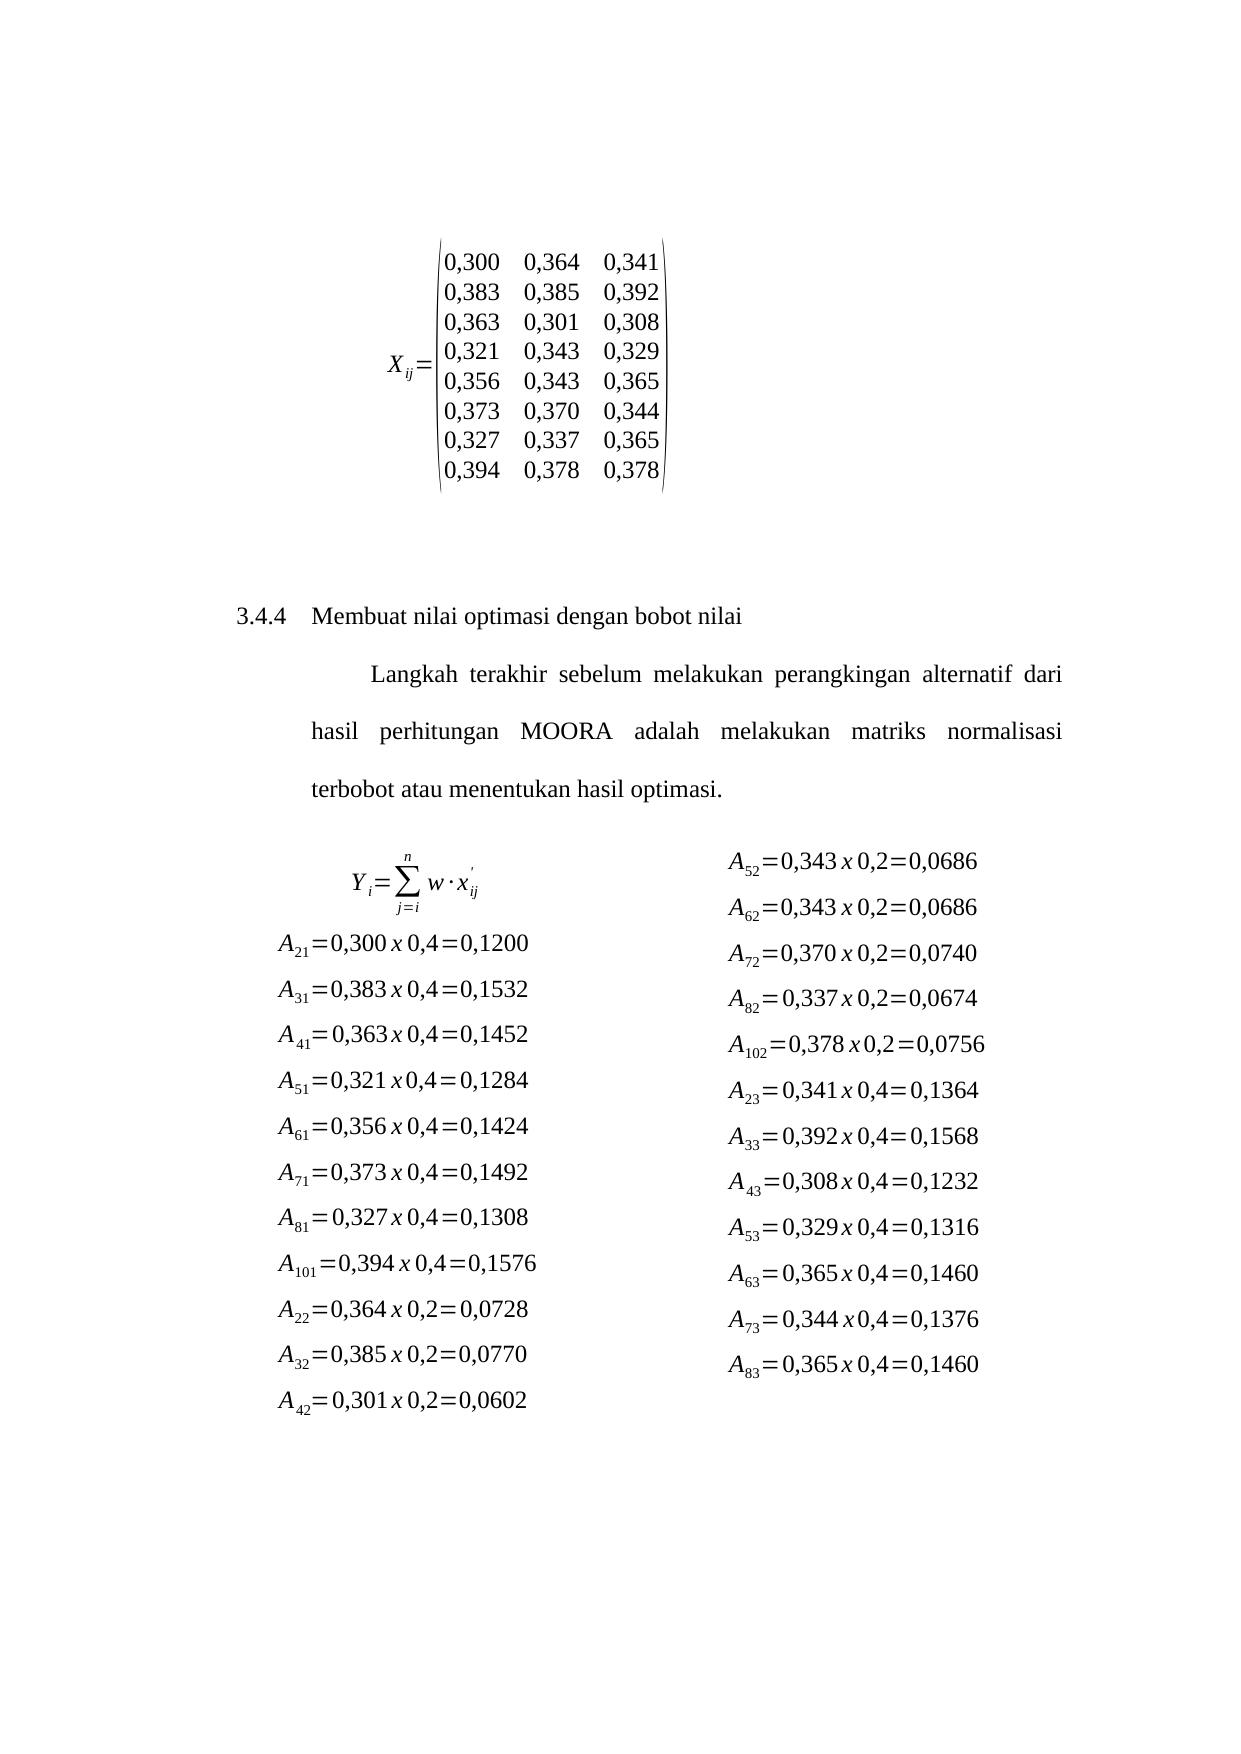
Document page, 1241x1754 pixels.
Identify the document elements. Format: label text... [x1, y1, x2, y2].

subtitle Membuat nilai optimasi dengan bobot nilai [236, 601, 1063, 630]
text Langkah terakhir sebelum melakukan perangkingan alternatif dari hasil perhitungan MOORA adalah melakukan matriks normalisasi terbobot atau menentukan hasil optimasi. [311, 659, 1063, 802]
